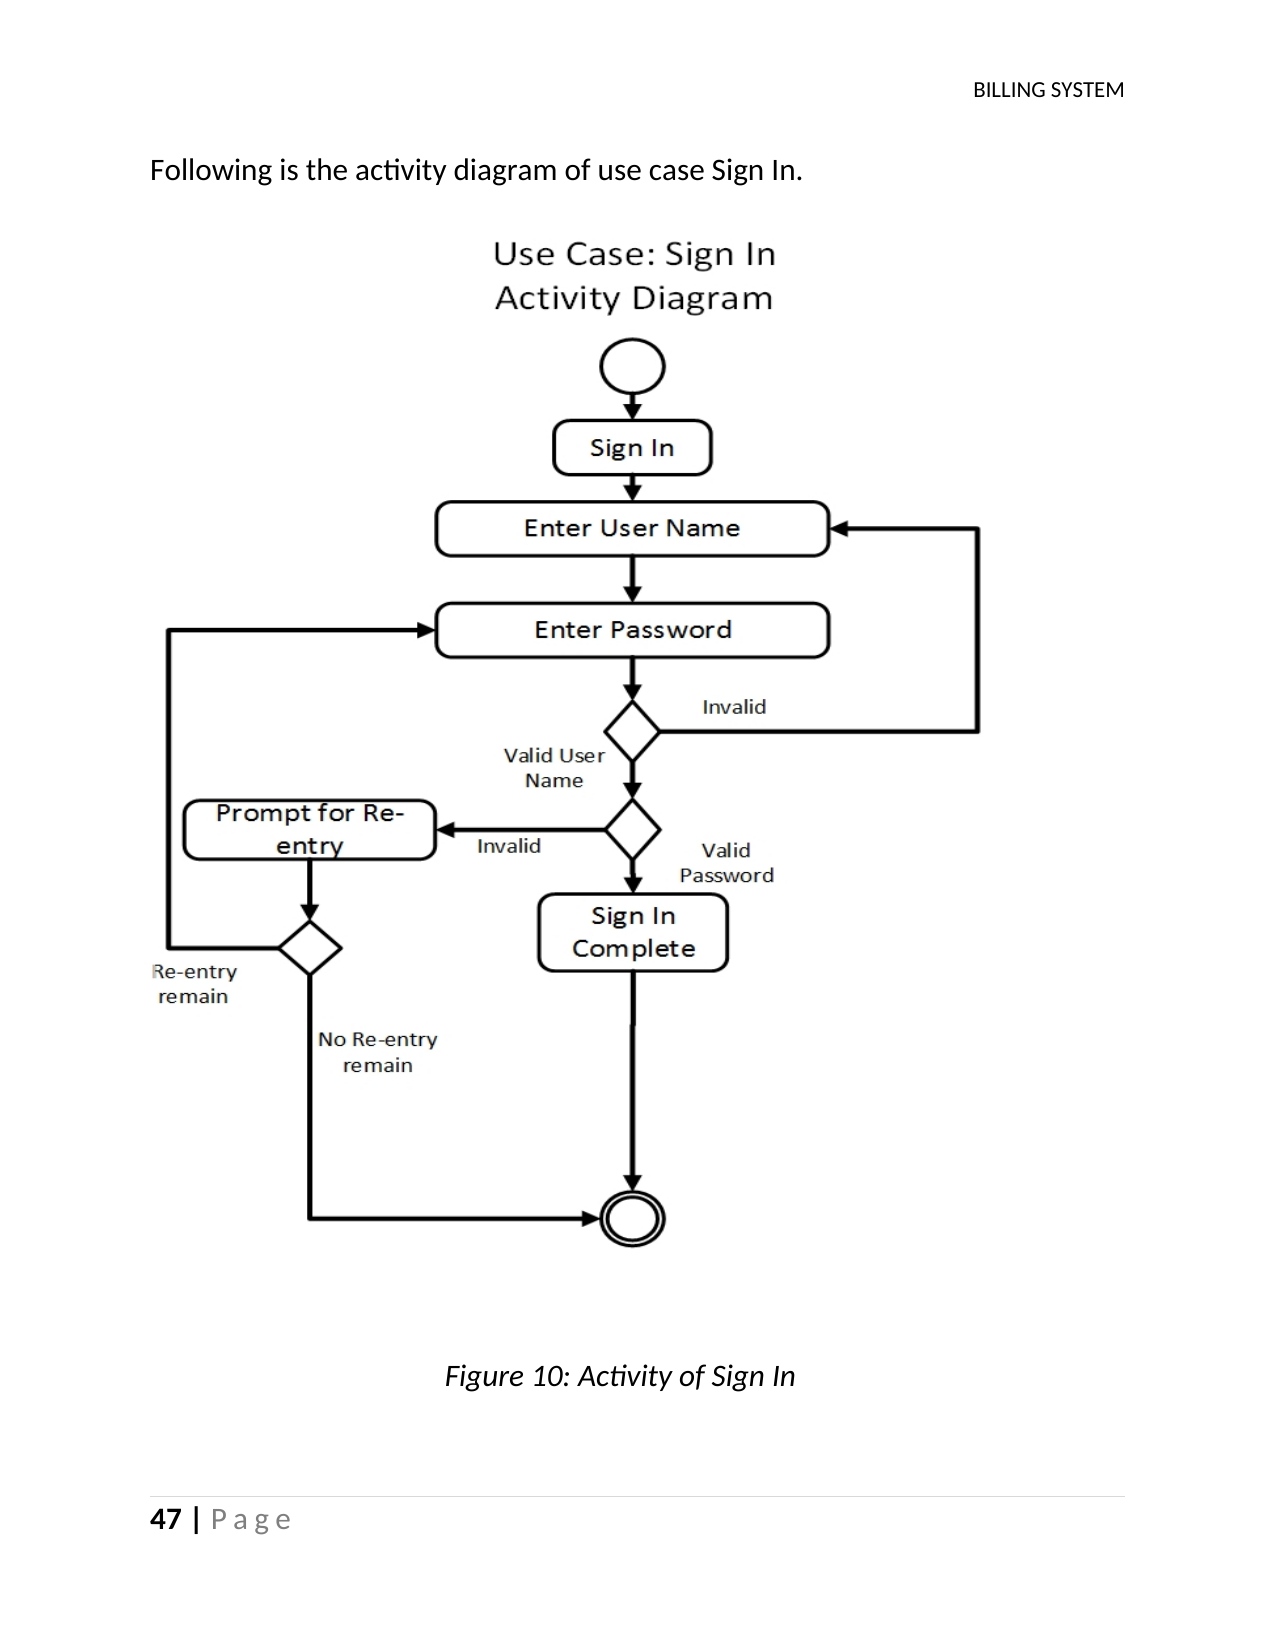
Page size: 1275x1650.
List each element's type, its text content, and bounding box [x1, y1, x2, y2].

picture [137, 221, 1109, 1284]
text Following is the activity diagram of use case Sign In. [150, 150, 1125, 188]
